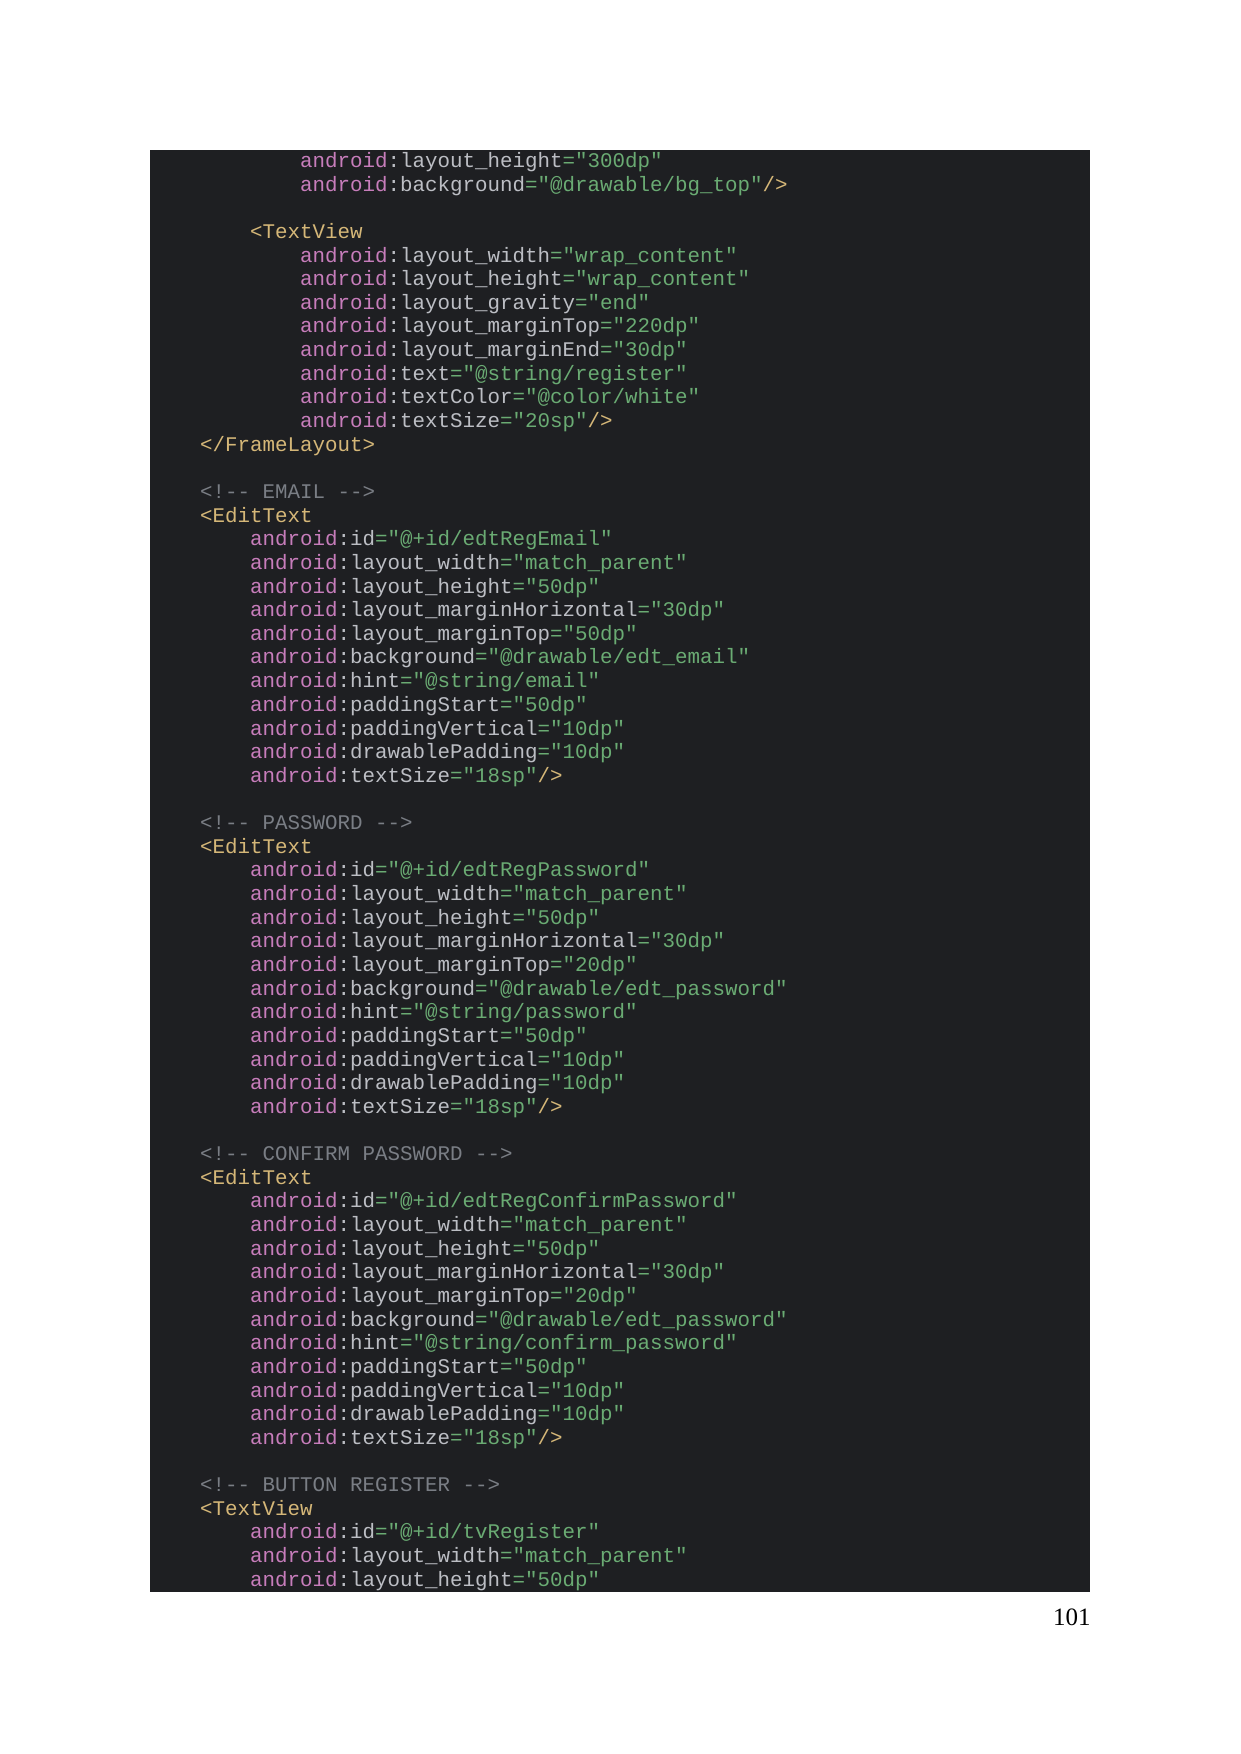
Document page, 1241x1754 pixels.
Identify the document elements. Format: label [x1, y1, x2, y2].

text [150, 150, 1090, 1592]
